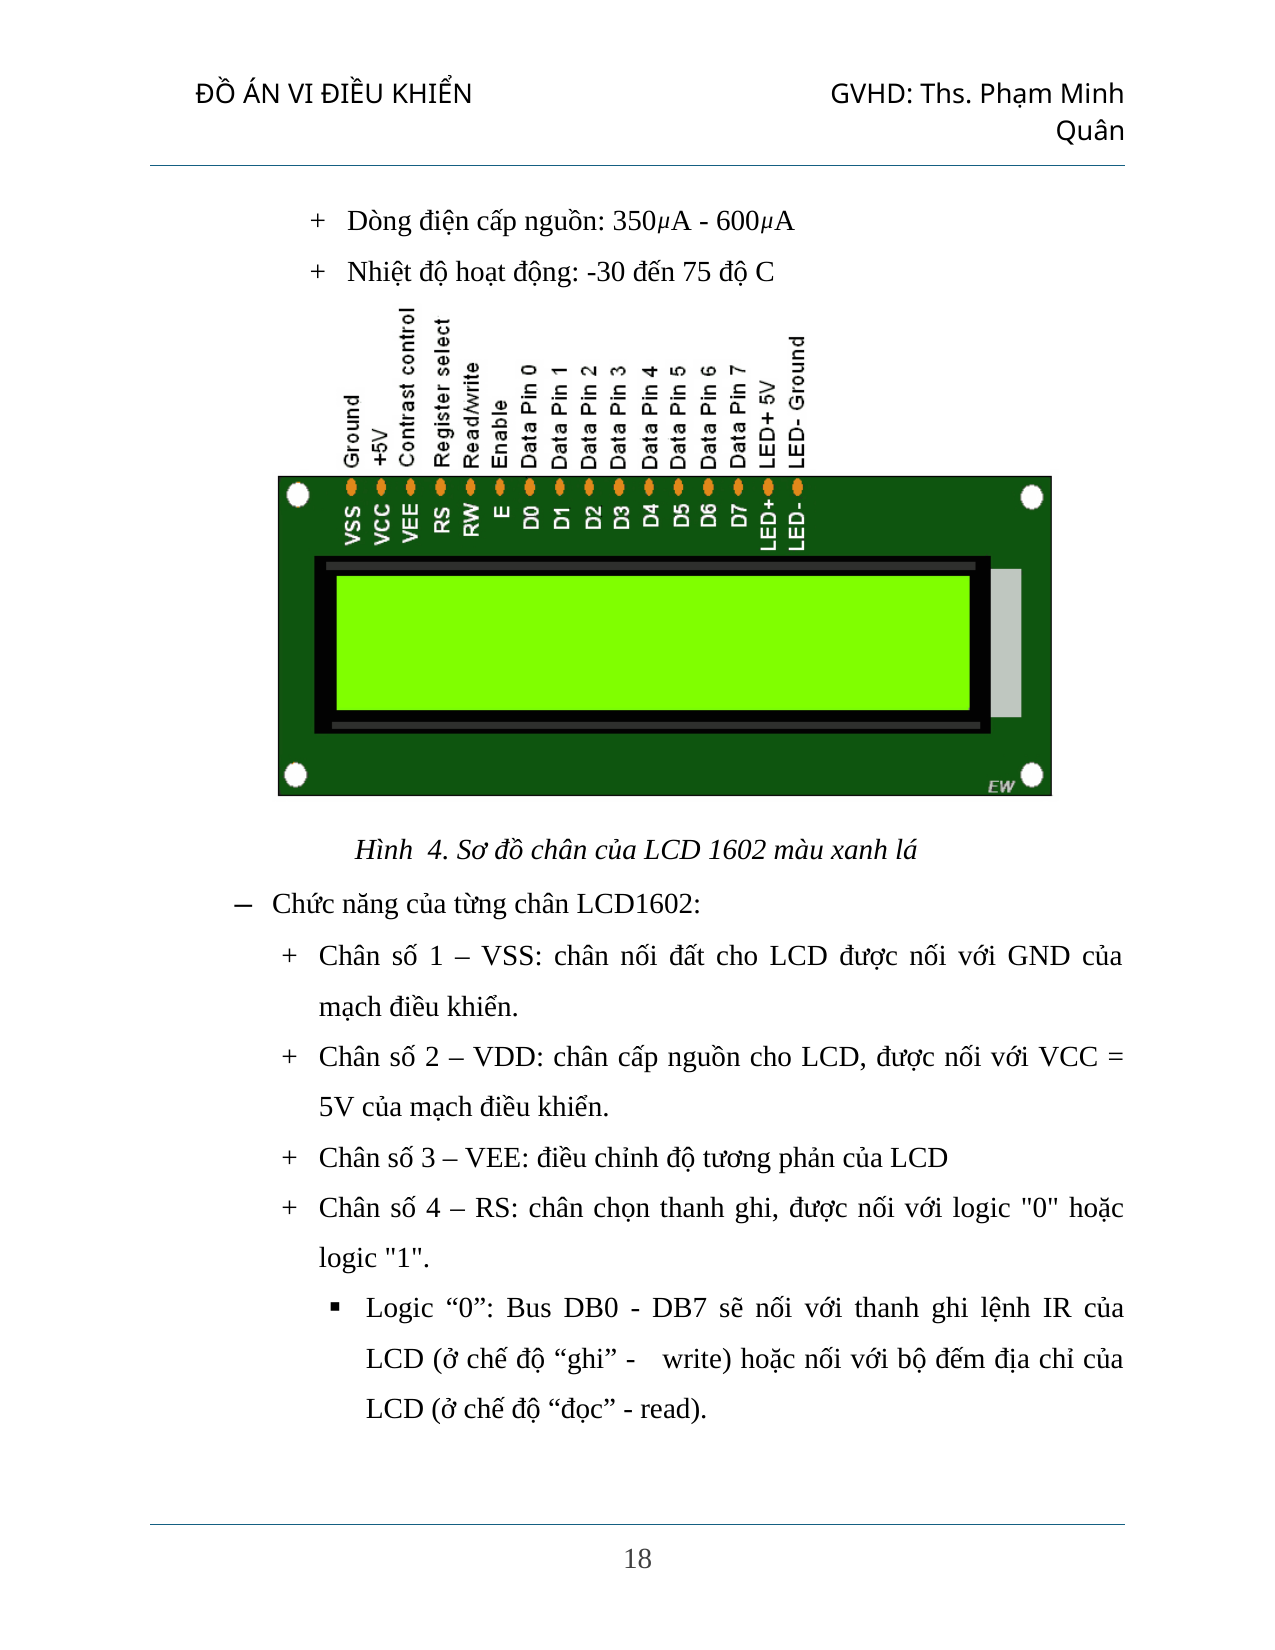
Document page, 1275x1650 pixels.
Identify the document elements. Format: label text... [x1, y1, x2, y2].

list Logic “0”: Bus DB0 - DB7 sẽ nối với thanh ghi lệnh IR của LCD (ở chế độ “ghi” - write) hoặc nối với bộ đếm địa chỉ của LCD (ở chế độ “đọc” - read). [328, 1291, 1125, 1425]
list Chân số 1 – VSS: chân nối đất cho LCD được nối với GND của mạch điều khiển. [281, 938, 1125, 1022]
list Nhiệt độ hoạt động: -30 đến 75 độ C [309, 254, 1125, 287]
list Chân số 2 – VDD: chân cấp nguồn cho LCD, được nối với VCC = 5V của mạch điều khiển. [281, 1039, 1125, 1123]
text Hình 4. Sơ đồ chân của LCD 1602 màu xanh lá [150, 832, 1125, 866]
list Dòng điện cấp nguồn: 350A - 600A [309, 203, 1125, 237]
list Chân số 3 – VEE: điều chỉnh độ tương phản của LCD [281, 1140, 1125, 1173]
picture [271, 303, 1059, 802]
list Chân số 4 – RS: chân chọn thanh ghi, được nối với logic "0" hoặc logic "1". [281, 1190, 1125, 1274]
list Chức năng của từng chân LCD1602: [234, 887, 1125, 921]
